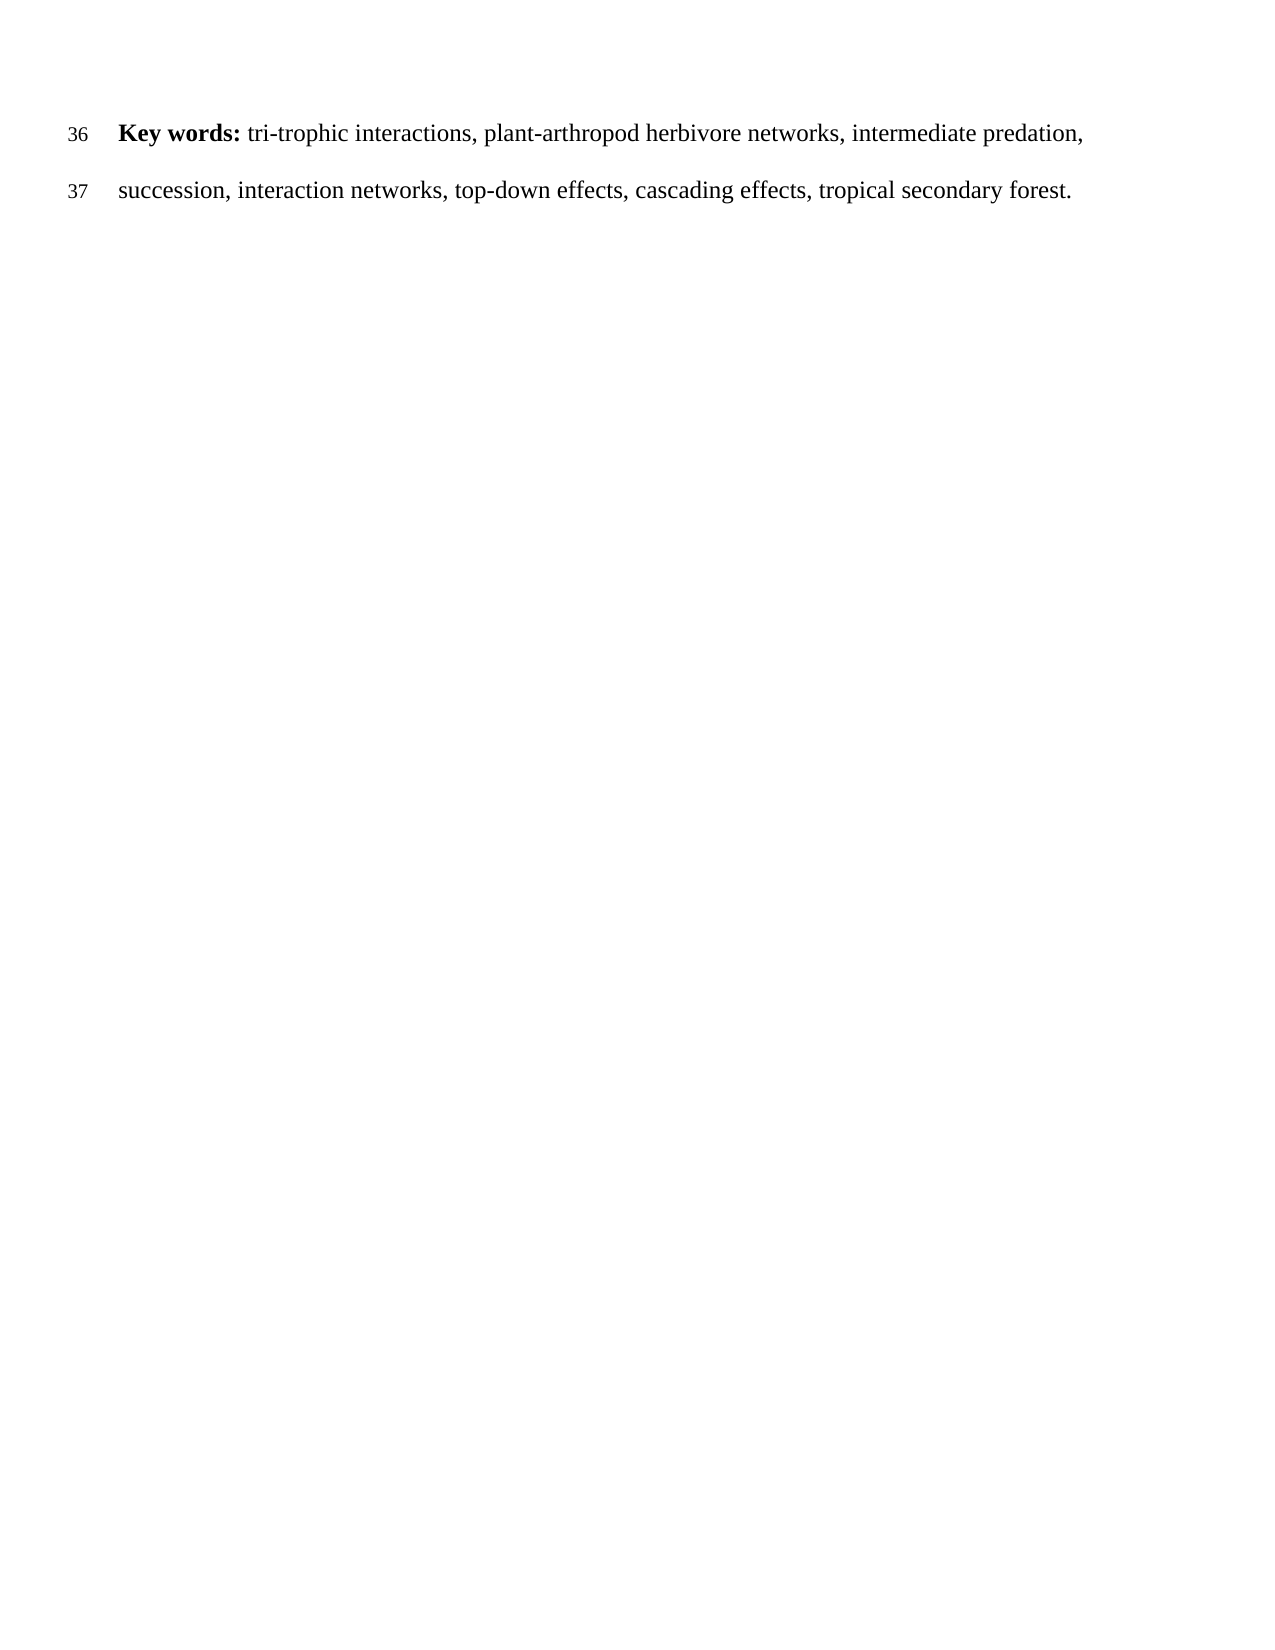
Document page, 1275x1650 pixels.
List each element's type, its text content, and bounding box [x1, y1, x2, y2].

text Key words: tri-trophic interactions, plant-arthropod herbivore networks, intermediate predation, succession, interaction networks, top-down effects, cascading effects, tropical secondary forest. [118, 118, 1157, 204]
